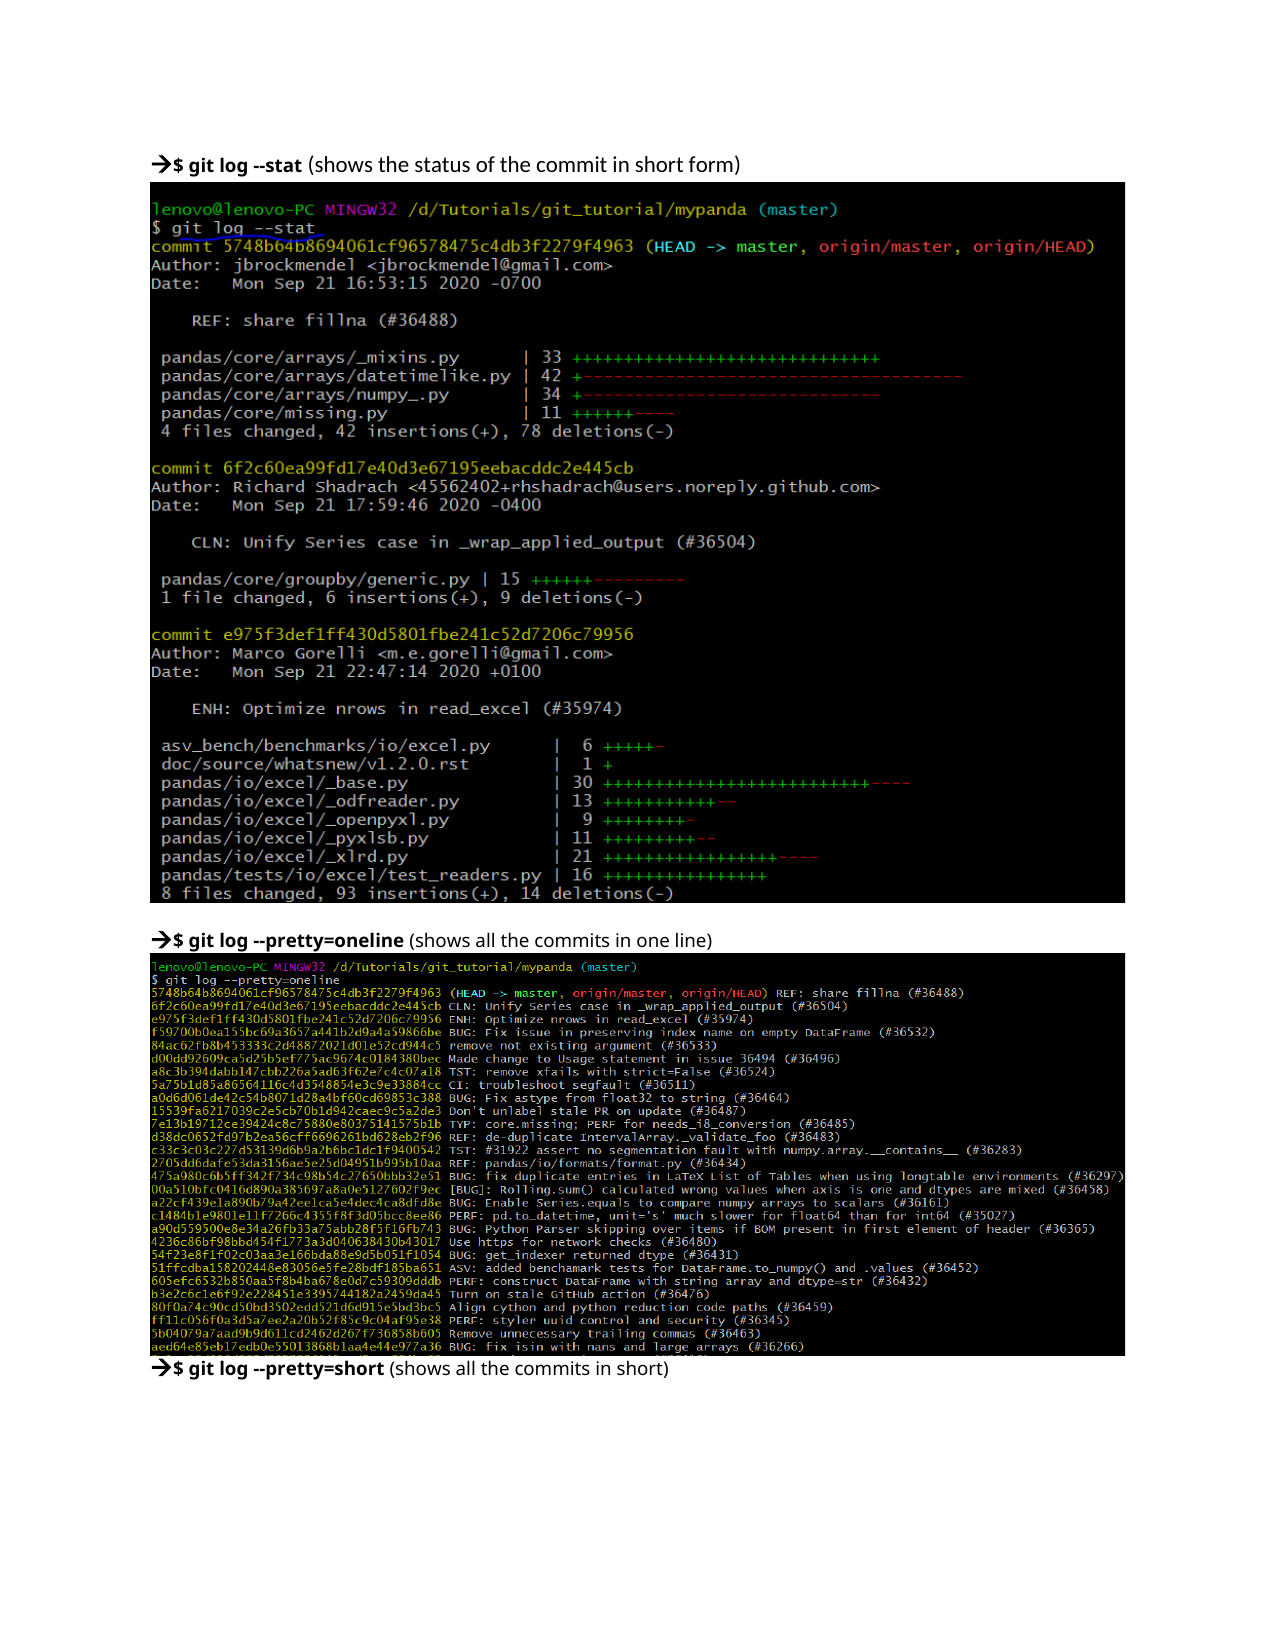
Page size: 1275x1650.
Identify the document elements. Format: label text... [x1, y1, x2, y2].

text $ git log --pretty=oneline (shows all the commits in one line) [150, 928, 1125, 953]
text $ git log --stat (shows the status of the commit in short form) [150, 150, 1125, 182]
text $ git log --pretty=short (shows all the commits in short) [150, 1356, 1125, 1381]
picture [150, 953, 1125, 1356]
picture [150, 182, 1125, 903]
